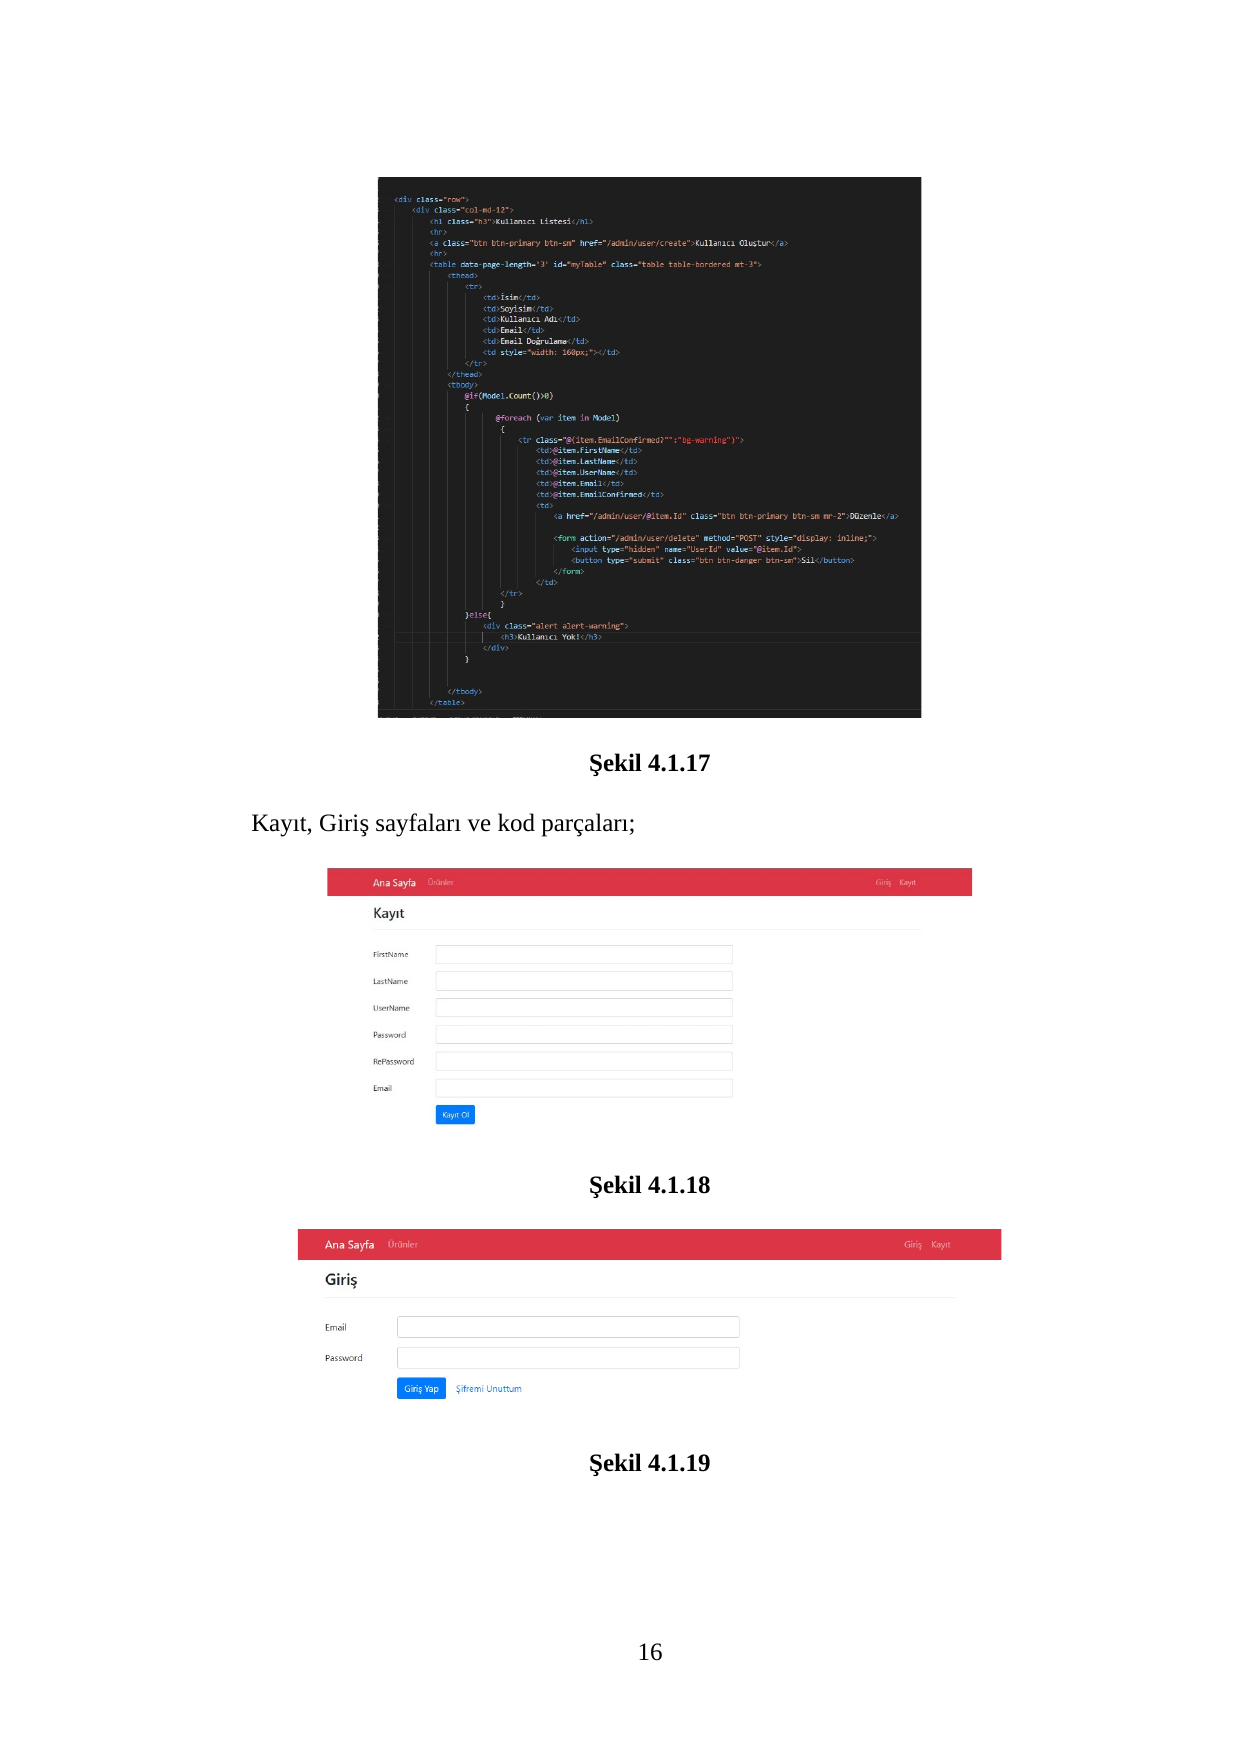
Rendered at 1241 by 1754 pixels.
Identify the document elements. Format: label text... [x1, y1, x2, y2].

text Kayıt, Giriş sayfaları ve kod parçaları; [177, 808, 1122, 837]
text Şekil 4.1.19 [177, 1448, 1122, 1477]
picture [327, 868, 973, 1139]
text Şekil 4.1.18 [177, 1170, 1122, 1199]
text Şekil 4.1.17 [177, 748, 1122, 777]
picture [297, 1229, 1002, 1417]
picture [377, 177, 922, 718]
